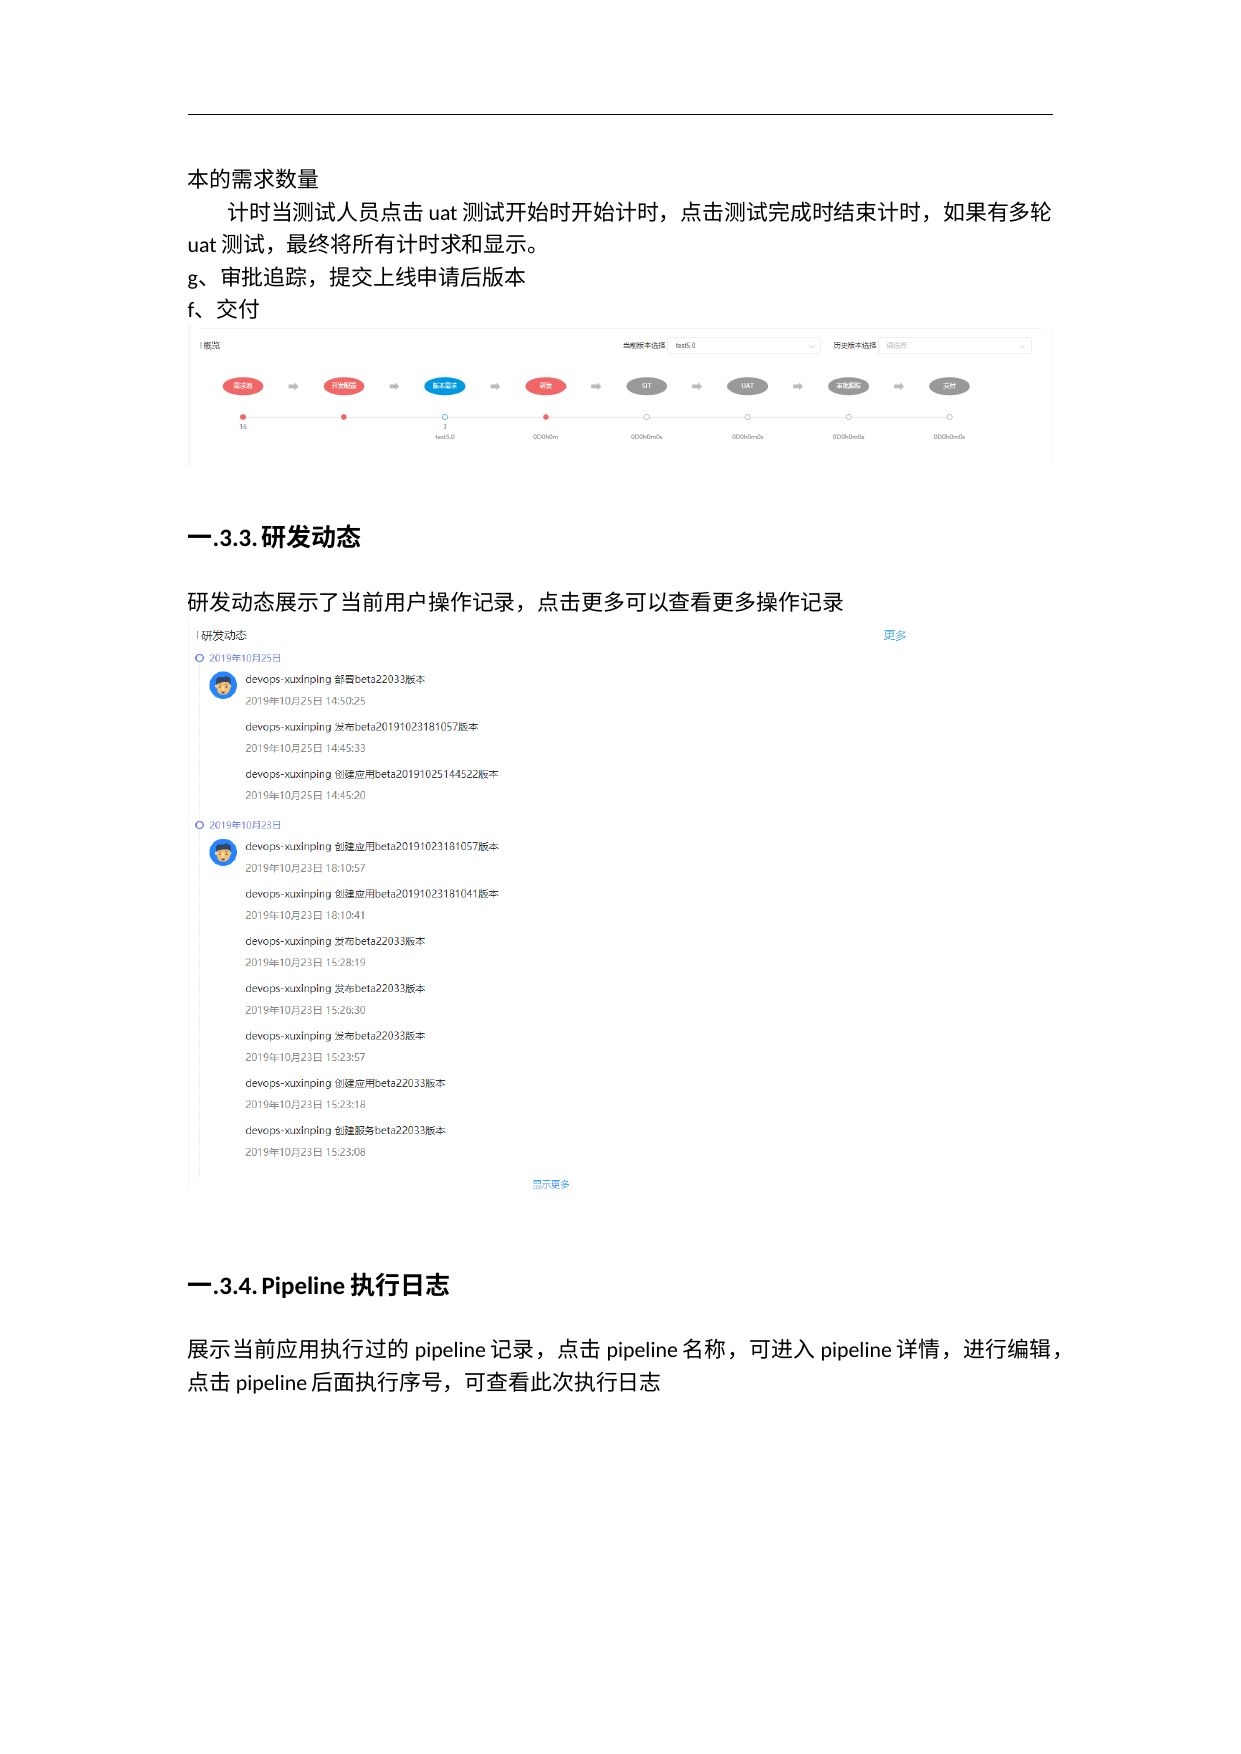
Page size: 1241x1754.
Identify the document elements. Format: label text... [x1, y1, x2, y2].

picture [187, 324, 1053, 466]
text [187, 162, 1053, 194]
subtitle 研发动态 [187, 503, 1053, 568]
text 研发动态展示了当前用户操作记录，点击更多可以查看更多操作记录 [187, 584, 1053, 617]
subtitle Pipeline执行日志 [187, 1251, 1053, 1316]
text g、审批追踪，提交上线申请后版本 [187, 259, 1053, 292]
picture [187, 617, 913, 1189]
text 展示当前应用执行过的pipeline记录，点击pipeline名称，可进入pipeline详情，进行编辑，点击pipeline后面执行序号，可查看此次执行日志 [187, 1332, 1053, 1397]
text f、交付 [187, 292, 1053, 324]
text 计时当测试人员点击uat测试开始时开始计时，点击测试完成时结束计时，如果有多轮uat测试，最终将所有计时求和显示。 [187, 194, 1053, 259]
